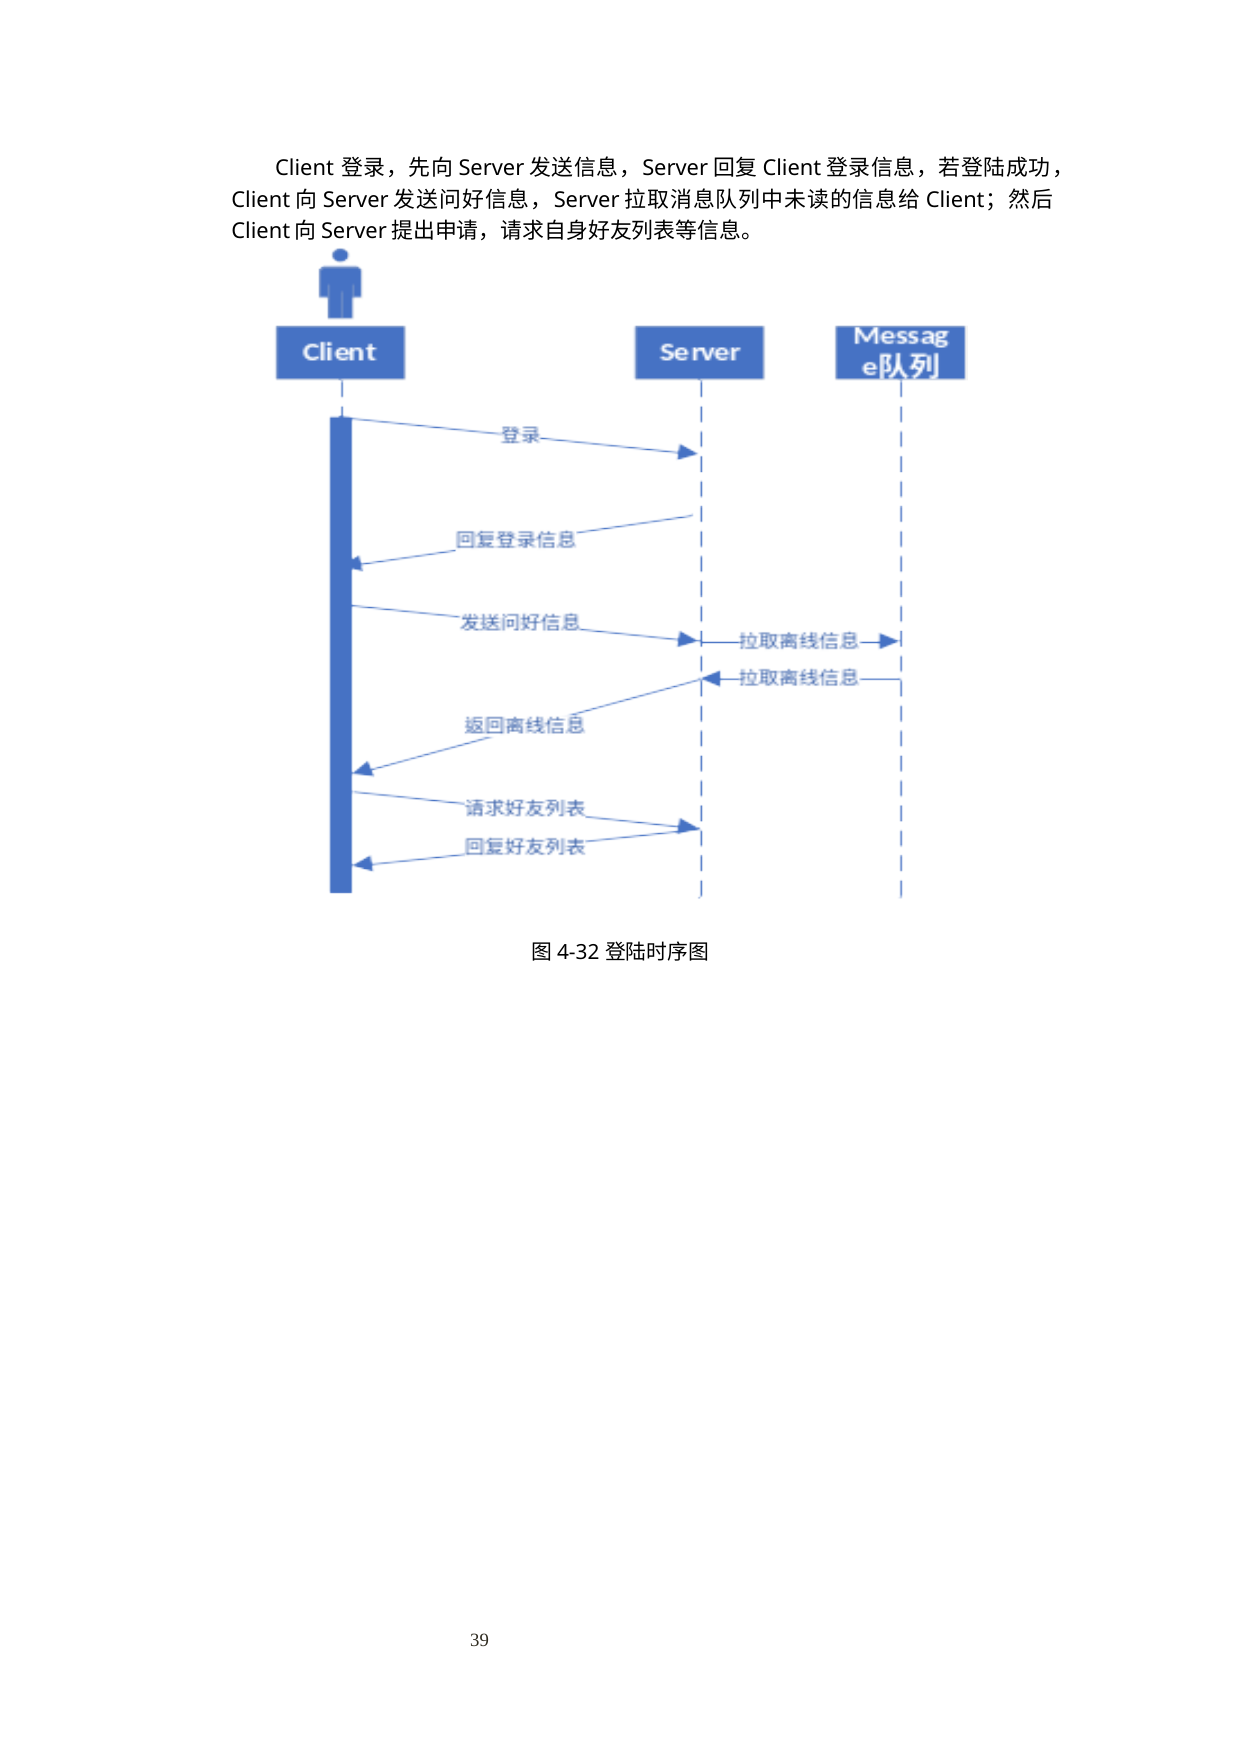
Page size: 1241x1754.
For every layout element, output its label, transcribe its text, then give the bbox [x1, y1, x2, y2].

text Client 登录，先向Server发送信息，Server回复Client登录信息，若登陆成功，Client向Server发送问好信息，Server拉取消息队列中未读的信息给Client；然后Client向Server提出申请，请求自身好友列表等信息。 [231, 150, 1053, 245]
